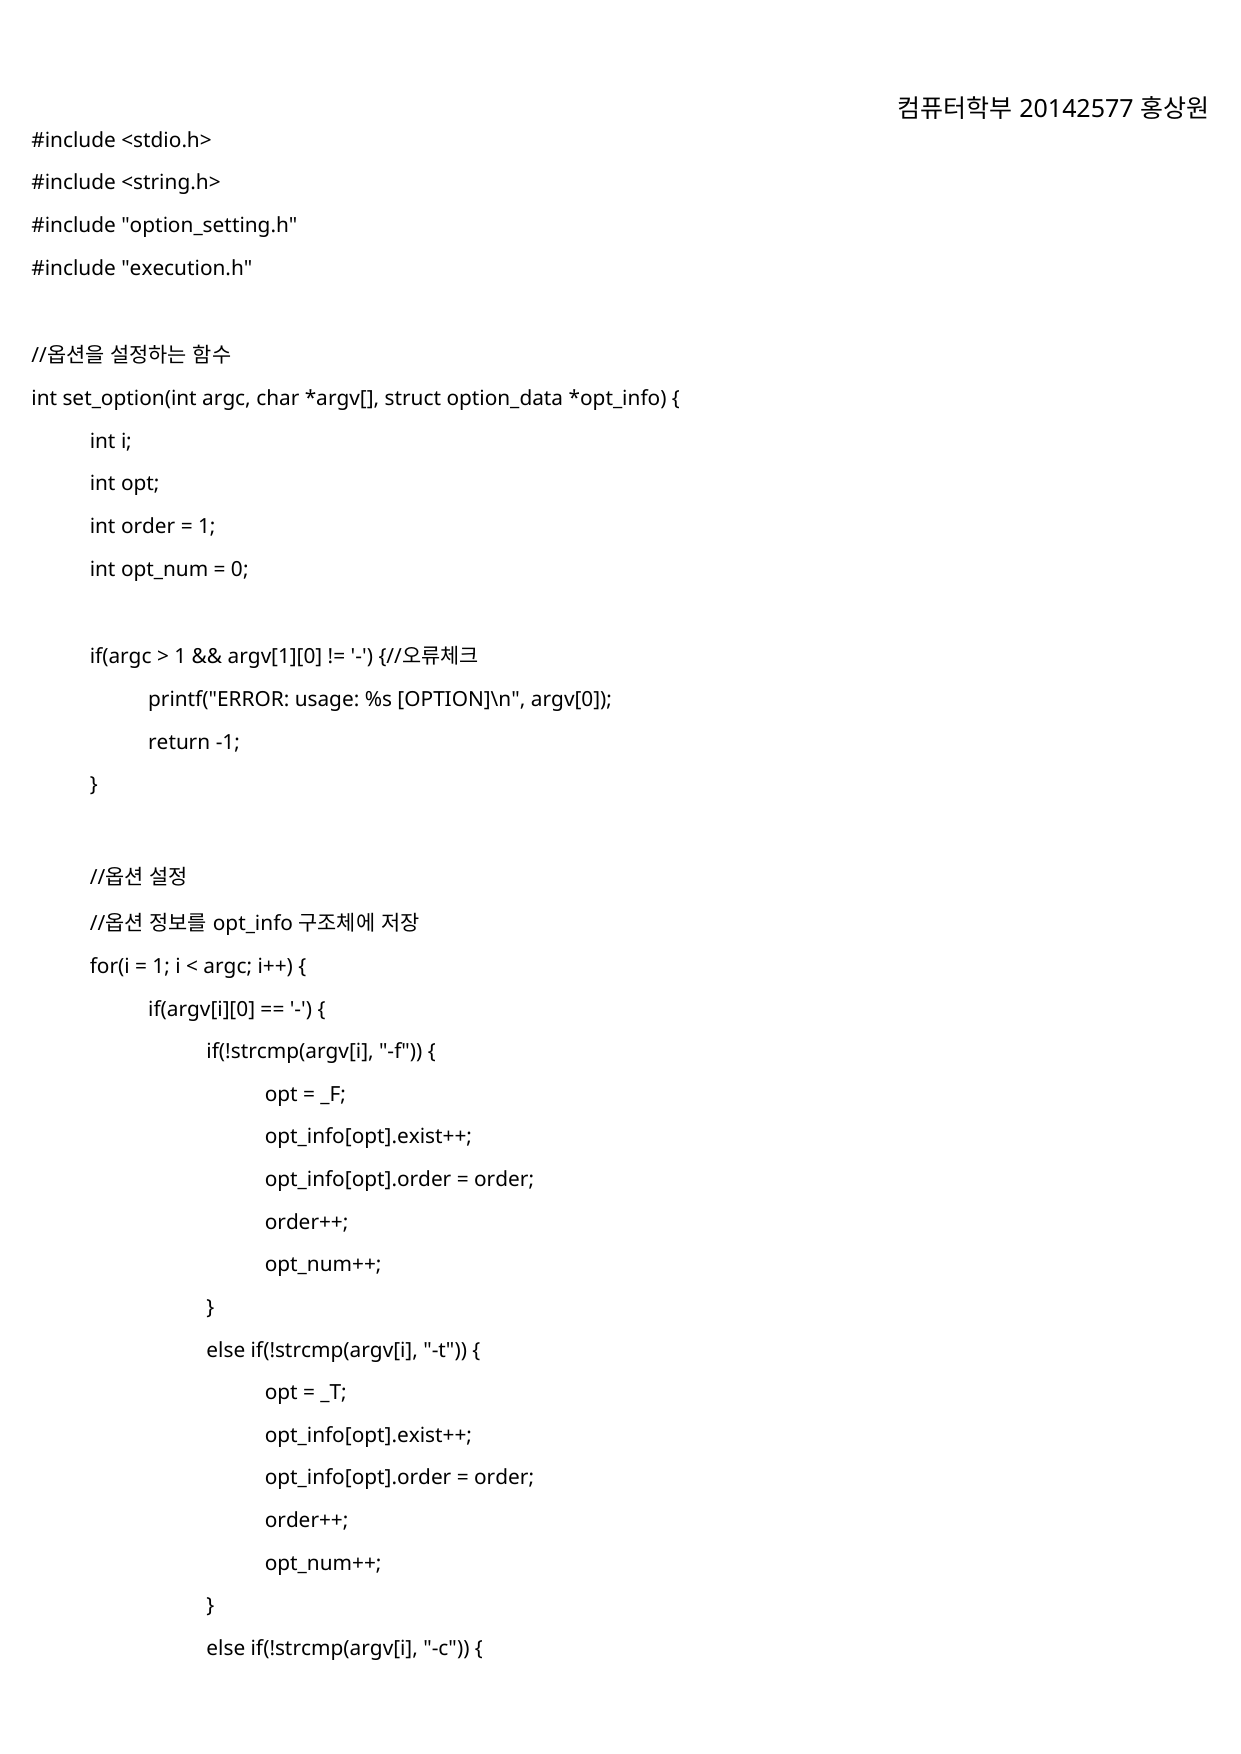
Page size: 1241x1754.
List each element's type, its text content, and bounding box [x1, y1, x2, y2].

text else if(!strcmp(argv[i], "-c")) { [31, 1633, 1209, 1661]
text order++; [31, 1505, 1209, 1533]
text #include "option_setting.h" [31, 210, 1209, 238]
text } [31, 1292, 1209, 1321]
text opt_info[opt].exist++; [31, 1420, 1209, 1448]
text #include <string.h> [31, 167, 1209, 196]
text else if(!strcmp(argv[i], "-t")) { [31, 1335, 1209, 1363]
text } [31, 769, 1209, 798]
text #include "execution.h" [31, 253, 1209, 281]
text opt_num++; [31, 1249, 1209, 1278]
text int opt; [31, 468, 1209, 497]
text } [31, 1590, 1209, 1619]
text opt = _T; [31, 1377, 1209, 1406]
text if(!strcmp(argv[i], "-f")) { [31, 1036, 1209, 1065]
text if(argc > 1 && argv[1][0] != '-') {//오류체크 [31, 639, 1209, 669]
text int set_option(int argc, char *argv[], struct option_data *opt_info) { [31, 383, 1209, 412]
text opt_num++; [31, 1548, 1209, 1576]
text opt = _F; [31, 1079, 1209, 1107]
text int order = 1; [31, 511, 1209, 539]
text //옵션을 설정하는 함수 [31, 338, 1209, 368]
text if(argv[i][0] == '-') { [31, 994, 1209, 1022]
text order++; [31, 1207, 1209, 1235]
text opt_info[opt].order = order; [31, 1164, 1209, 1193]
text int opt_num = 0; [31, 554, 1209, 582]
text printf("ERROR: usage: %s [OPTION]\n", argv[0]); [31, 684, 1209, 713]
text for(i = 1; i < argc; i++) { [31, 951, 1209, 980]
text int i; [31, 426, 1209, 454]
text opt_info[opt].exist++; [31, 1122, 1209, 1150]
text //옵션 설정 [31, 860, 1209, 891]
text #include <stdio.h> [31, 125, 1209, 153]
text return -1; [31, 727, 1209, 755]
text //옵션 정보를 opt_info 구조체에 저장 [31, 906, 1209, 936]
text opt_info[opt].order = order; [31, 1462, 1209, 1491]
